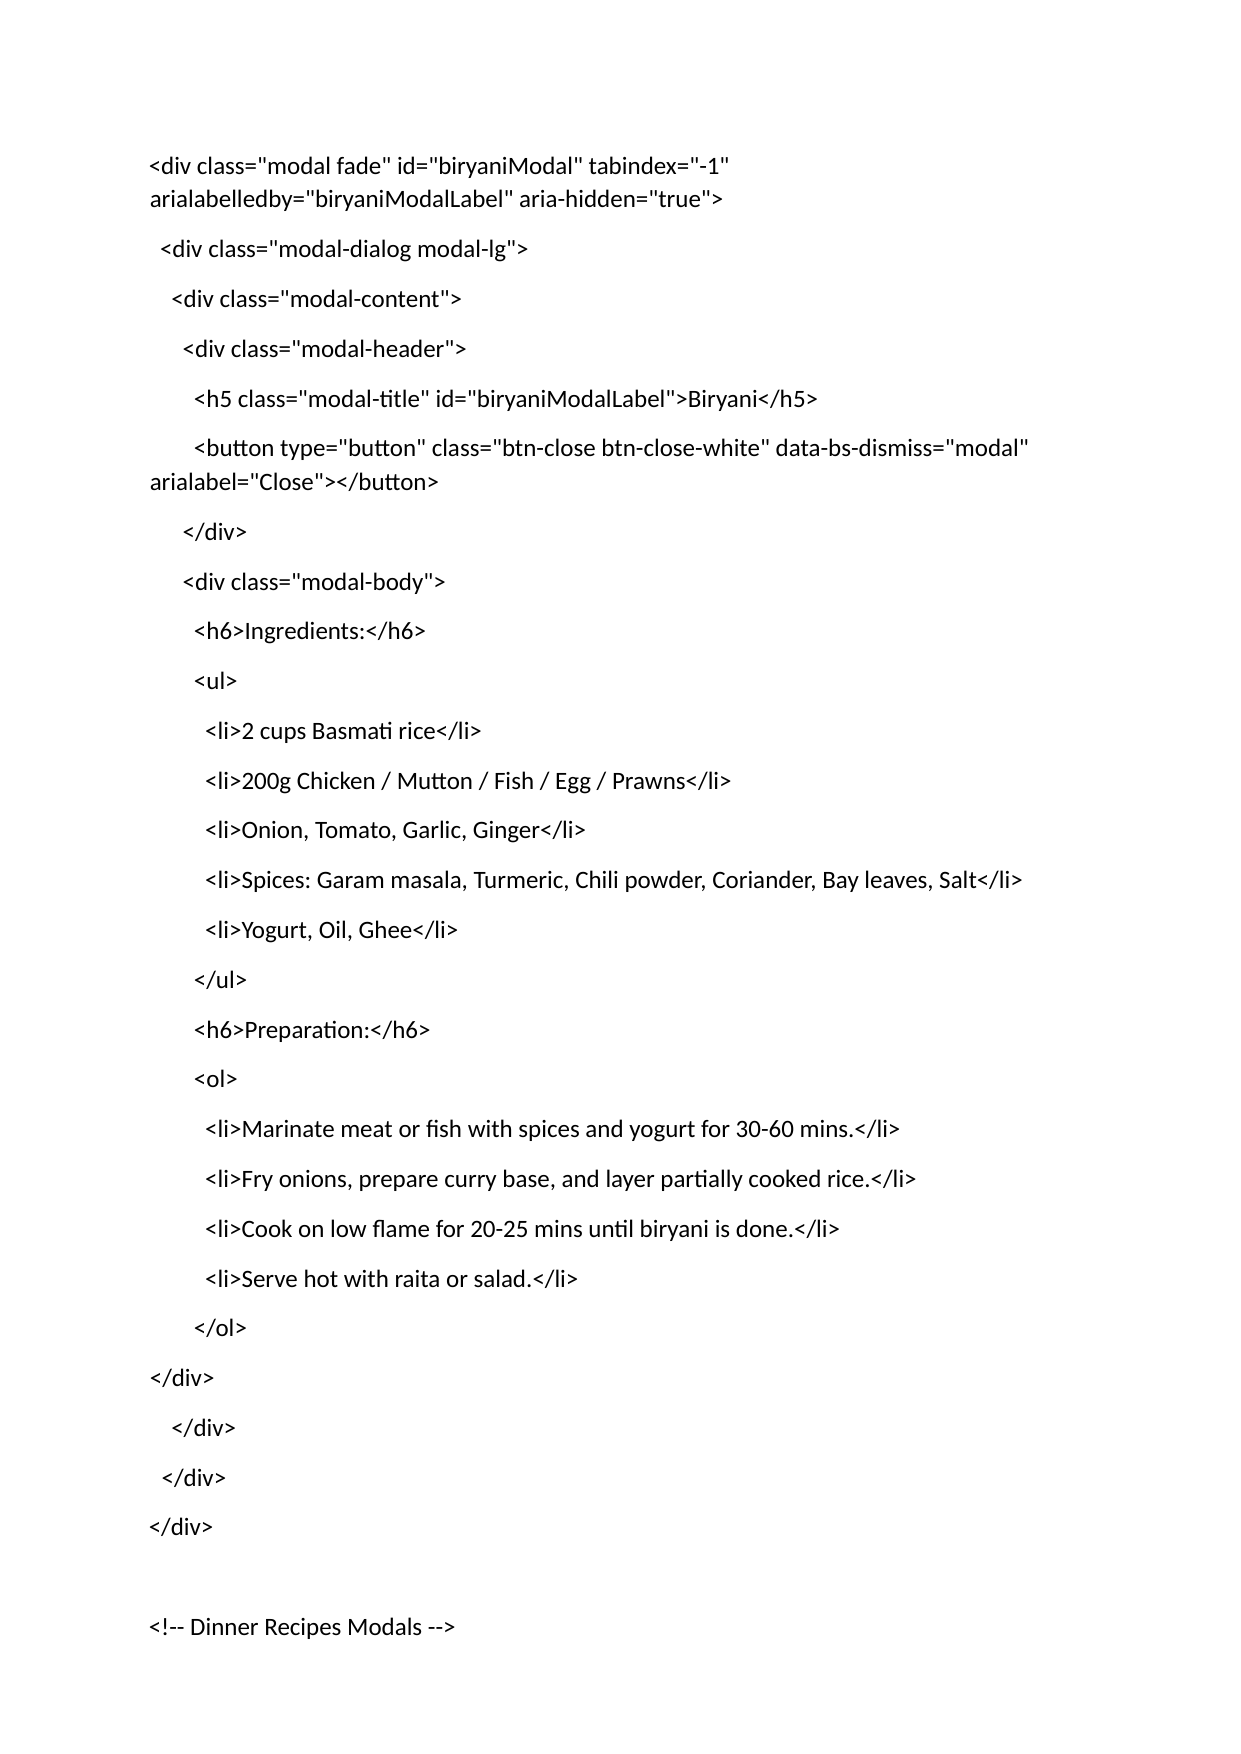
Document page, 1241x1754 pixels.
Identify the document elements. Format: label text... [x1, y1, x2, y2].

text <div class="modal-header"> [148, 333, 1091, 363]
text <h6>Preparation:</h6> [148, 1014, 1091, 1044]
text </div> [148, 516, 1091, 546]
text <div class="modal fade" id="biryaniModal" tabindex="-1" arialabelledby="biryaniModalLabel" aria-hidden="true"> [148, 150, 1091, 214]
text <ol> [148, 1063, 1091, 1094]
text <li>Spices: Garam masala, Turmeric, Chili powder, Coriander, Bay leaves, Salt</li> [148, 864, 1091, 895]
text <h5 class="modal-title" id="biryaniModalLabel">Biryani</h5> [148, 383, 1091, 413]
text <div class="modal-content"> [148, 283, 1091, 314]
text <li>Fry onions, prepare curry base, and layer partially cooked rice.</li> [148, 1163, 1091, 1194]
text </ol> </div> [148, 1312, 319, 1393]
text <li>Onion, Tomato, Garlic, Ginger</li> [148, 814, 1091, 845]
text <div class="modal-body"> [148, 566, 1091, 596]
text <li>Cook on low flame for 20-25 mins until biryani is done.</li> [148, 1213, 1091, 1243]
text <button type="button" class="btn-close btn-close-white" data-bs-dismiss="modal" arialabel="Close"></button> [148, 432, 1091, 497]
text </div> [161, 1462, 1091, 1492]
text <li>2 cups Basmati rice</li> [148, 715, 1091, 746]
text <li>Serve hot with raita or salad.</li> [148, 1263, 1091, 1293]
text <!-- Dinner Recipes Modals --> [148, 1611, 1091, 1641]
text <h6>Ingredients:</h6> [148, 615, 1091, 646]
text </ul> [148, 964, 1091, 994]
text </div> [148, 1412, 1091, 1442]
text <ul> [148, 665, 1091, 696]
text <li>Marinate meat or fish with spices and yogurt for 30-60 mins.</li> [148, 1113, 1091, 1144]
text <li>200g Chicken / Mutton / Fish / Egg / Prawns</li> [148, 765, 1091, 795]
text <li>Yogurt, Oil, Ghee</li> [148, 914, 1091, 945]
text <div class="modal-dialog modal-lg"> [148, 233, 1091, 264]
text </div> [148, 1511, 1091, 1542]
